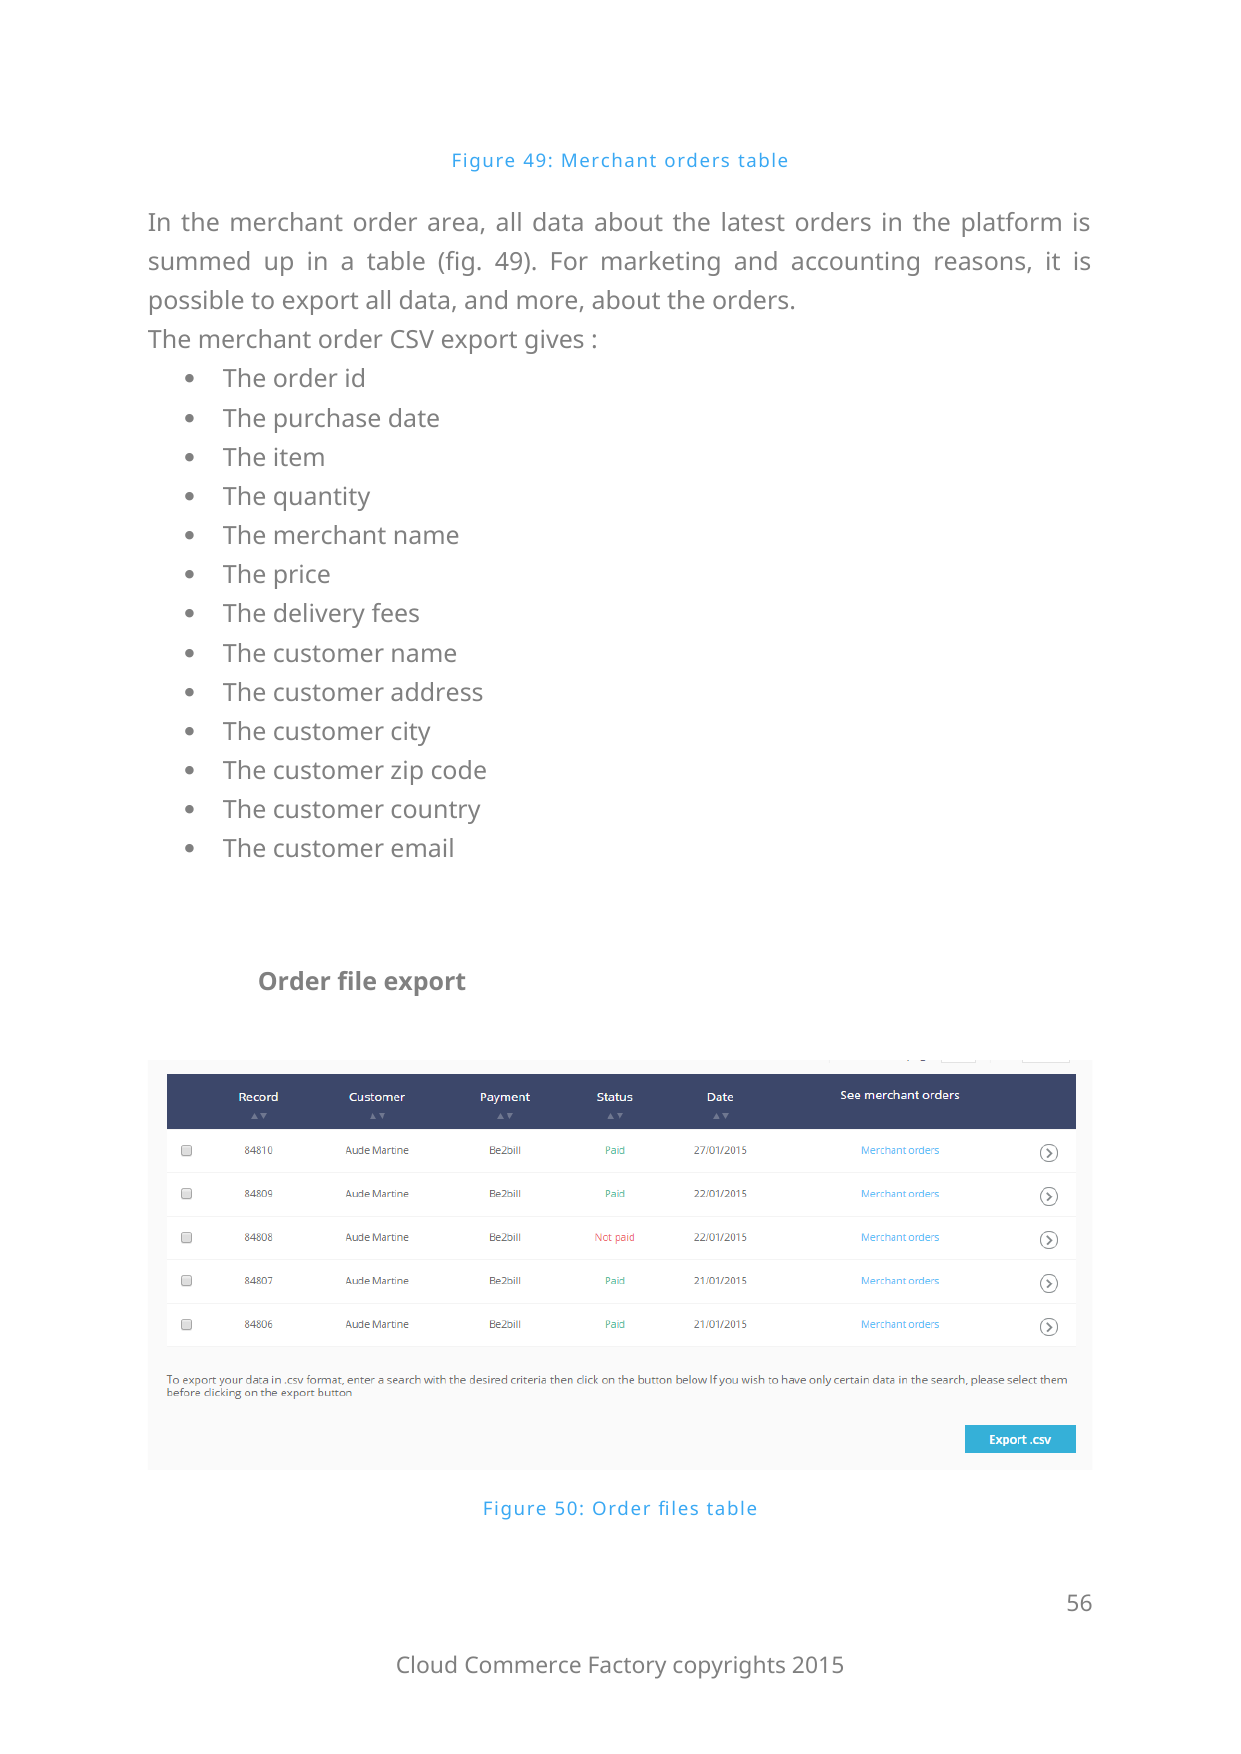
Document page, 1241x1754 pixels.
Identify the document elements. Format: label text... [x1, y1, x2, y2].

list The customer zip code [185, 753, 1093, 787]
list The merchant name [185, 518, 1093, 552]
list The price [185, 557, 1093, 591]
list The item [185, 439, 1093, 473]
picture [147, 1060, 1093, 1470]
list The delivery fees [185, 596, 1093, 630]
list The purchase date [185, 400, 1093, 434]
text The merchant order CSV export gives : [148, 322, 1093, 356]
list The order id [185, 361, 1093, 395]
list The customer name [185, 635, 1093, 669]
list The quantity [185, 478, 1093, 513]
list The customer country [185, 792, 1093, 826]
list The customer address [185, 674, 1093, 708]
text Order file export [258, 964, 1093, 998]
list The customer email [185, 831, 1093, 865]
list The customer city [185, 713, 1093, 748]
subtitle Figure 49: Merchant orders table [148, 148, 1093, 173]
text In the merchant order area, all data about the latest orders in the platform is summed up in a table (fig. 49). For marketing and accounting reasons, it is possible to export all data, and more, about the orders. [148, 204, 1093, 317]
subtitle Figure 50: Order files table [148, 1496, 1093, 1521]
